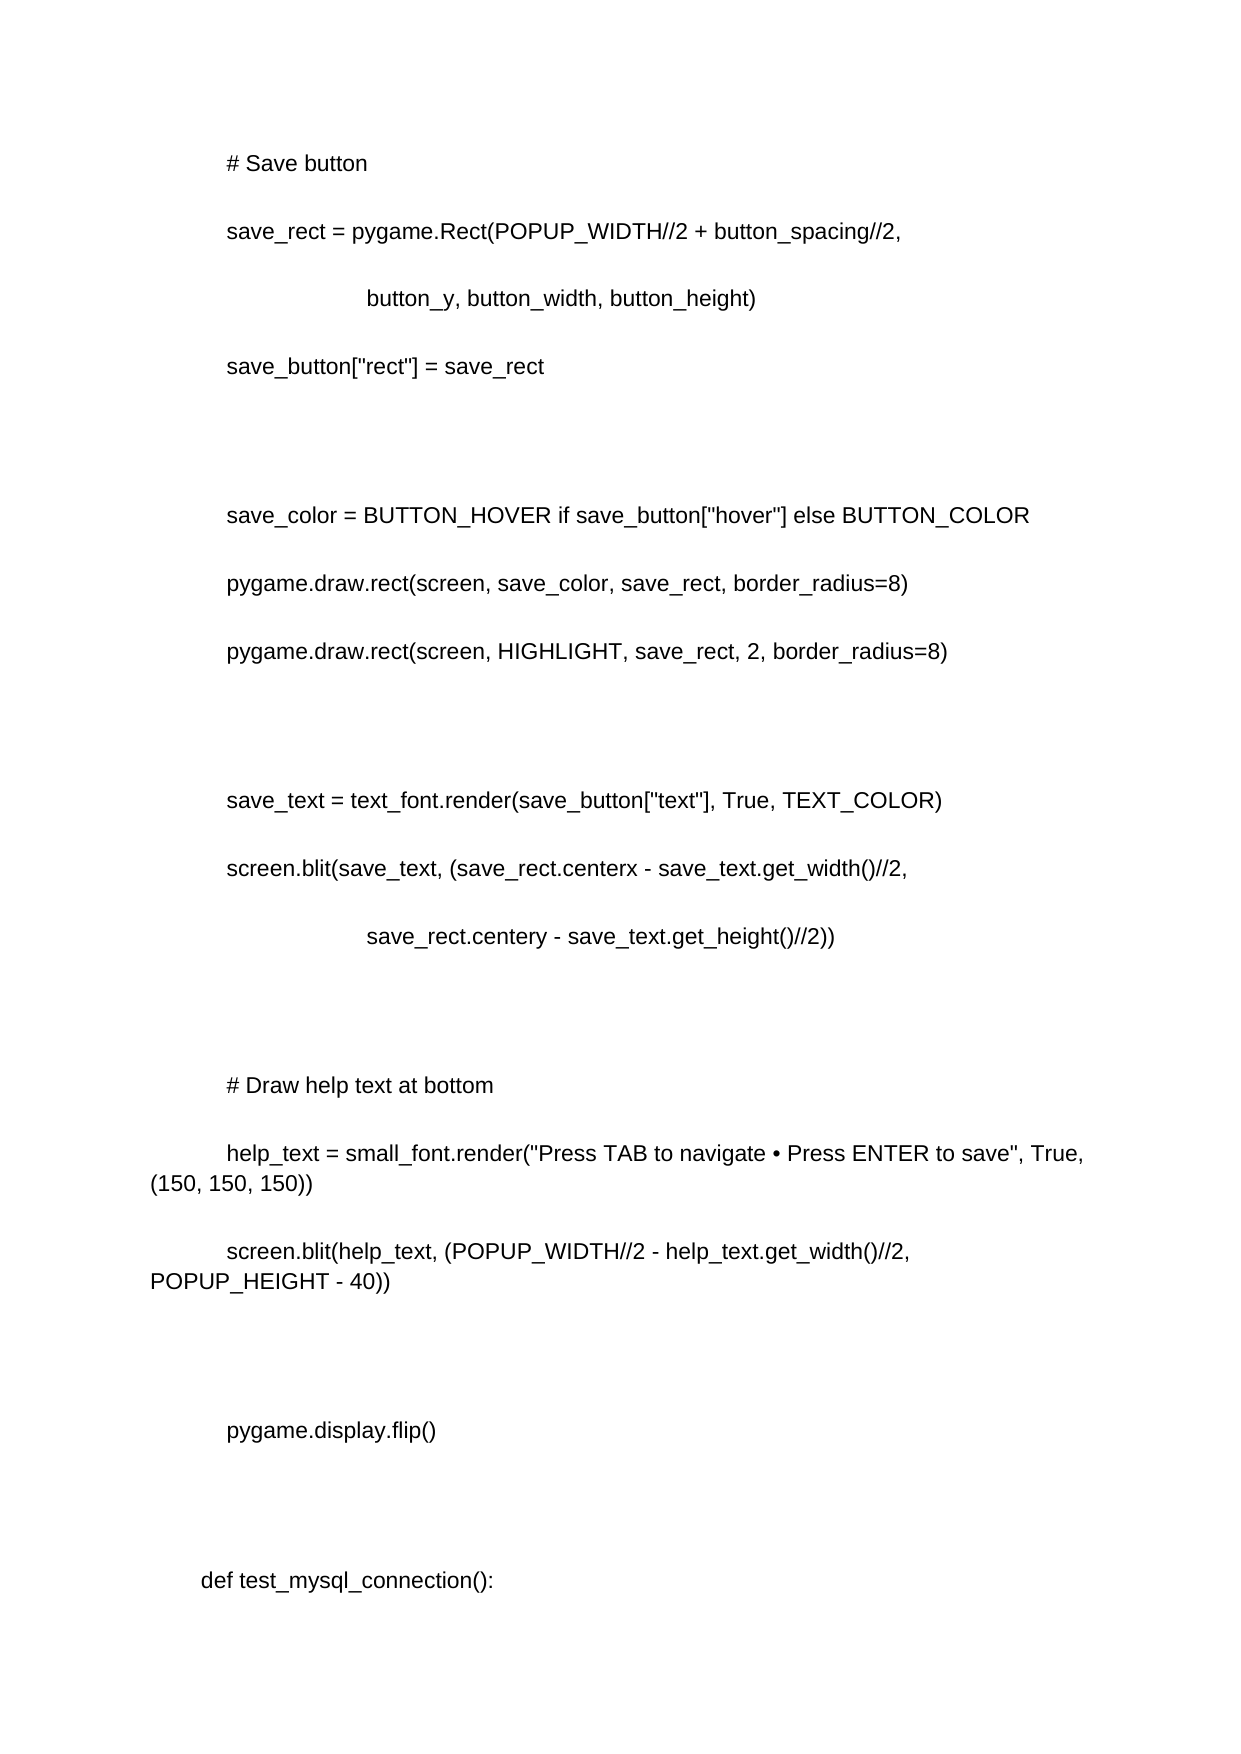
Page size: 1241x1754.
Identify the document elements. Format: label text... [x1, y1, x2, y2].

subtitle # Draw help text at bottom [150, 1072, 1090, 1098]
subtitle screen.blit(help_text, (POPUP_WIDTH//2 - help_text.get_width()//2, POPUP_HEIGHT - 40)) [150, 1238, 1090, 1294]
subtitle save_rect = pygame.Rect(POPUP_WIDTH//2 + button_spacing//2, [150, 218, 1090, 244]
subtitle def test_mysql_connection(): [150, 1567, 1090, 1593]
subtitle button_y, button_width, button_height) [150, 285, 1090, 312]
subtitle # Save button [150, 150, 1090, 176]
subtitle save_text = text_font.render(save_button["text"], True, TEXT_COLOR) [150, 787, 1090, 814]
subtitle save_button["rect"] = save_rect [150, 353, 1090, 379]
subtitle screen.blit(save_text, (save_rect.centerx - save_text.get_width()//2, [150, 855, 1090, 881]
subtitle pygame.draw.rect(screen, save_color, save_rect, border_radius=8) [150, 570, 1090, 597]
subtitle pygame.draw.rect(screen, HIGHLIGHT, save_rect, 2, border_radius=8) [150, 638, 1090, 664]
subtitle pygame.display.flip() [150, 1417, 1090, 1444]
subtitle save_rect.centery - save_text.get_height()//2)) [150, 923, 1090, 949]
subtitle save_color = BUTTON_HOVER if save_button["hover"] else BUTTON_COLOR [150, 502, 1090, 529]
subtitle help_text = small_font.render("Press TAB to navigate • Press ENTER to save", True, (150, 150, 150)) [150, 1140, 1090, 1196]
